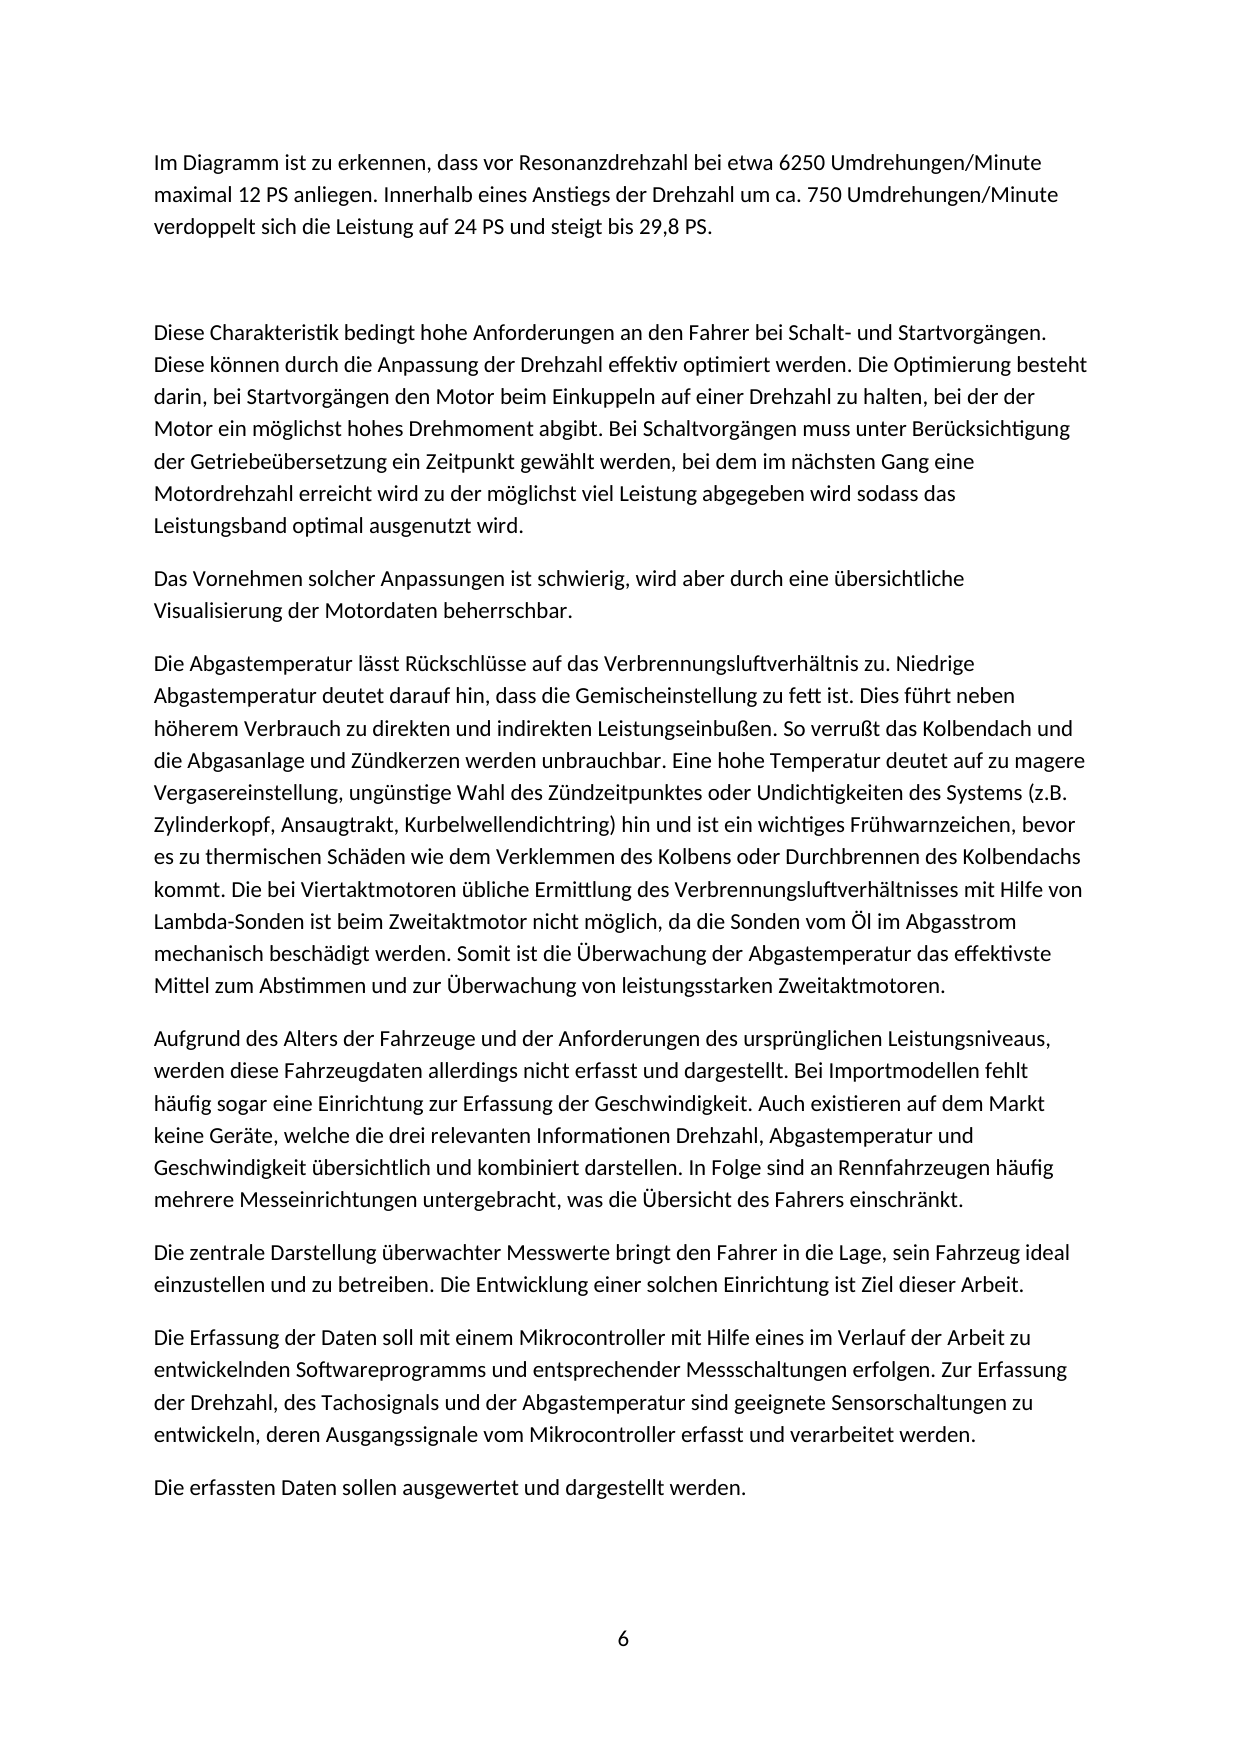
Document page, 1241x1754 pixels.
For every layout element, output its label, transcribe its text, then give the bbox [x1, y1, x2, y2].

text Das Vornehmen solcher Anpassungen ist schwierig, wird aber durch eine übersichtliche Visualisierung der Motordaten beherrschbar. [153, 564, 1093, 624]
text Die zentrale Darstellung überwachter Messwerte bringt den Fahrer in die Lage, sein Fahrzeug ideal einzustellen und zu betreiben. Die Entwicklung einer solchen Einrichtung ist Ziel dieser Arbeit. [153, 1238, 1093, 1298]
text Die Abgastemperatur lässt Rückschlüsse auf das Verbrennungsluftverhältnis zu. Niedrige Abgastemperatur deutet darauf hin, dass die Gemischeinstellung zu fett ist. Dies führt neben höherem Verbrauch zu direkten und indirekten Leistungseinbußen. So verrußt das Kolbendach und die Abgasanlage und Zündkerzen werden unbrauchbar. Eine hohe Temperatur deutet auf zu magere Vergasereinstellung, ungünstige Wahl des Zündzeitpunktes oder Undichtigkeiten des Systems (z.B. Zylinderkopf, Ansaugtrakt, Kurbelwellendichtring) hin und ist ein wichtiges Frühwarnzeichen, bevor es zu thermischen Schäden wie dem Verklemmen des Kolbens oder Durchbrennen des Kolbendachs kommt. Die bei Viertaktmotoren übliche Ermittlung des Verbrennungsluftverhältnisses mit Hilfe von Lambda-Sonden ist beim Zweitaktmotor nicht möglich, da die Sonden vom Öl im Abgasstrom mechanisch beschädigt werden. Somit ist die Überwachung der Abgastemperatur das effektivste Mittel zum Abstimmen und zur Überwachung von leistungsstarken Zweitaktmotoren. [153, 649, 1093, 999]
text Im Diagramm ist zu erkennen, dass vor Resonanzdrehzahl bei etwa 6250 Umdrehungen/Minute maximal 12 PS anliegen. Innerhalb eines Anstiegs der Drehzahl um ca. 750 Umdrehungen/Minute verdoppelt sich die Leistung auf 24 PS und steigt bis 29,8 PS. [153, 148, 1093, 240]
text Die erfassten Daten sollen ausgewertet und dargestellt werden. [153, 1473, 1093, 1501]
text Aufgrund des Alters der Fahrzeuge und der Anforderungen des ursprünglichen Leistungsniveaus, werden diese Fahrzeugdaten allerdings nicht erfasst und dargestellt. Bei Importmodellen fehlt häufig sogar eine Einrichtung zur Erfassung der Geschwindigkeit. Auch existieren auf dem Markt keine Geräte, welche die drei relevanten Informationen Drehzahl, Abgastemperatur und Geschwindigkeit übersichtlich und kombiniert darstellen. In Folge sind an Rennfahrzeugen häufig mehrere Messeinrichtungen untergebracht, was die Übersicht des Fahrers einschränkt. [153, 1024, 1093, 1213]
text Die Erfassung der Daten soll mit einem Mikrocontroller mit Hilfe eines im Verlauf der Arbeit zu entwickelnden Softwareprogramms und entsprechender Messschaltungen erfolgen. Zur Erfassung der Drehzahl, des Tachosignals und der Abgastemperatur sind geeignete Sensorschaltungen zu entwickeln, deren Ausgangssignale vom Mikrocontroller erfasst und verarbeitet werden. [153, 1323, 1093, 1448]
text Diese Charakteristik bedingt hohe Anforderungen an den Fahrer bei Schalt- und Startvorgängen. Diese können durch die Anpassung der Drehzahl effektiv optimiert werden. Die Optimierung besteht darin, bei Startvorgängen den Motor beim Einkuppeln auf einer Drehzahl zu halten, bei der der Motor ein möglichst hohes Drehmoment abgibt. Bei Schaltvorgängen muss unter Berücksichtigung der Getriebeübersetzung ein Zeitpunkt gewählt werden, bei dem im nächsten Gang eine Motordrehzahl erreicht wird zu der möglichst viel Leistung abgegeben wird sodass das Leistungsband optimal ausgenutzt wird. [153, 318, 1093, 539]
